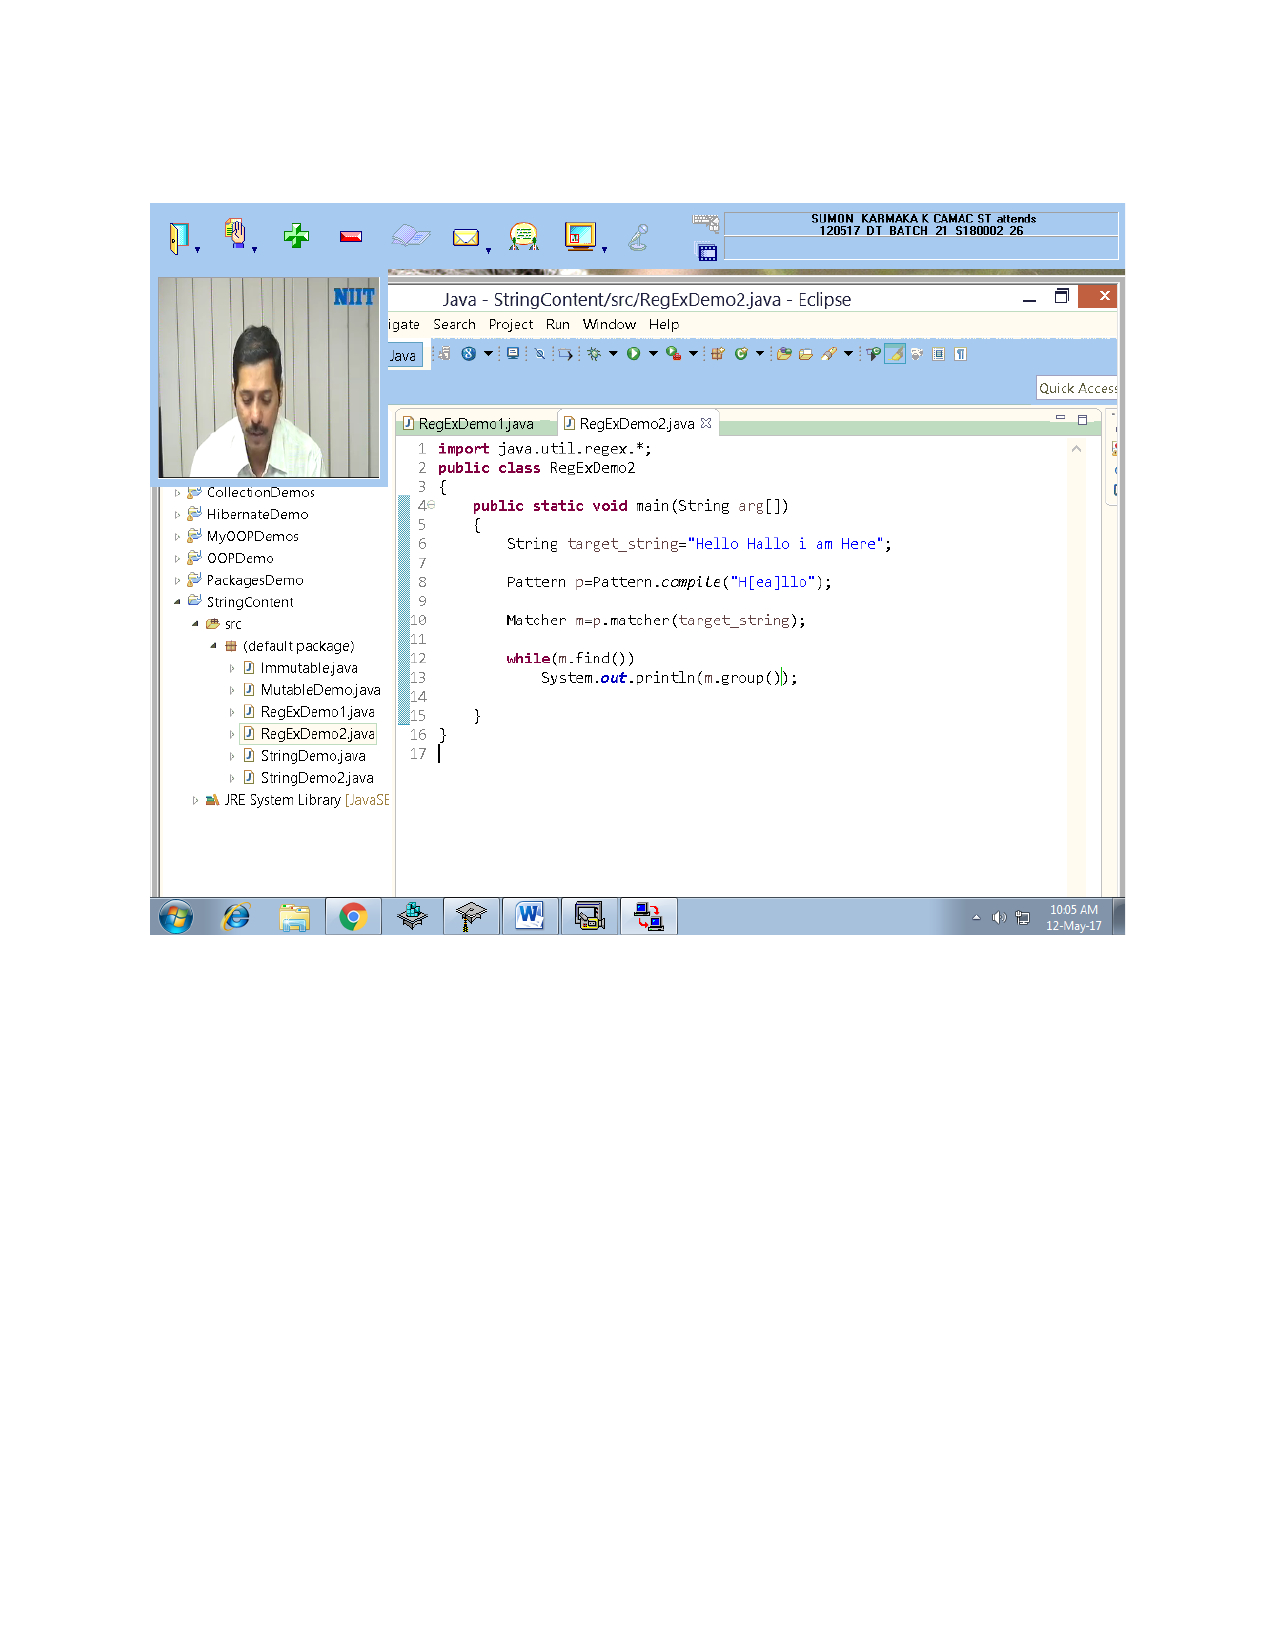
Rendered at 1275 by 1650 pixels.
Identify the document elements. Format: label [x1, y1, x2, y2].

picture [150, 203, 1125, 935]
